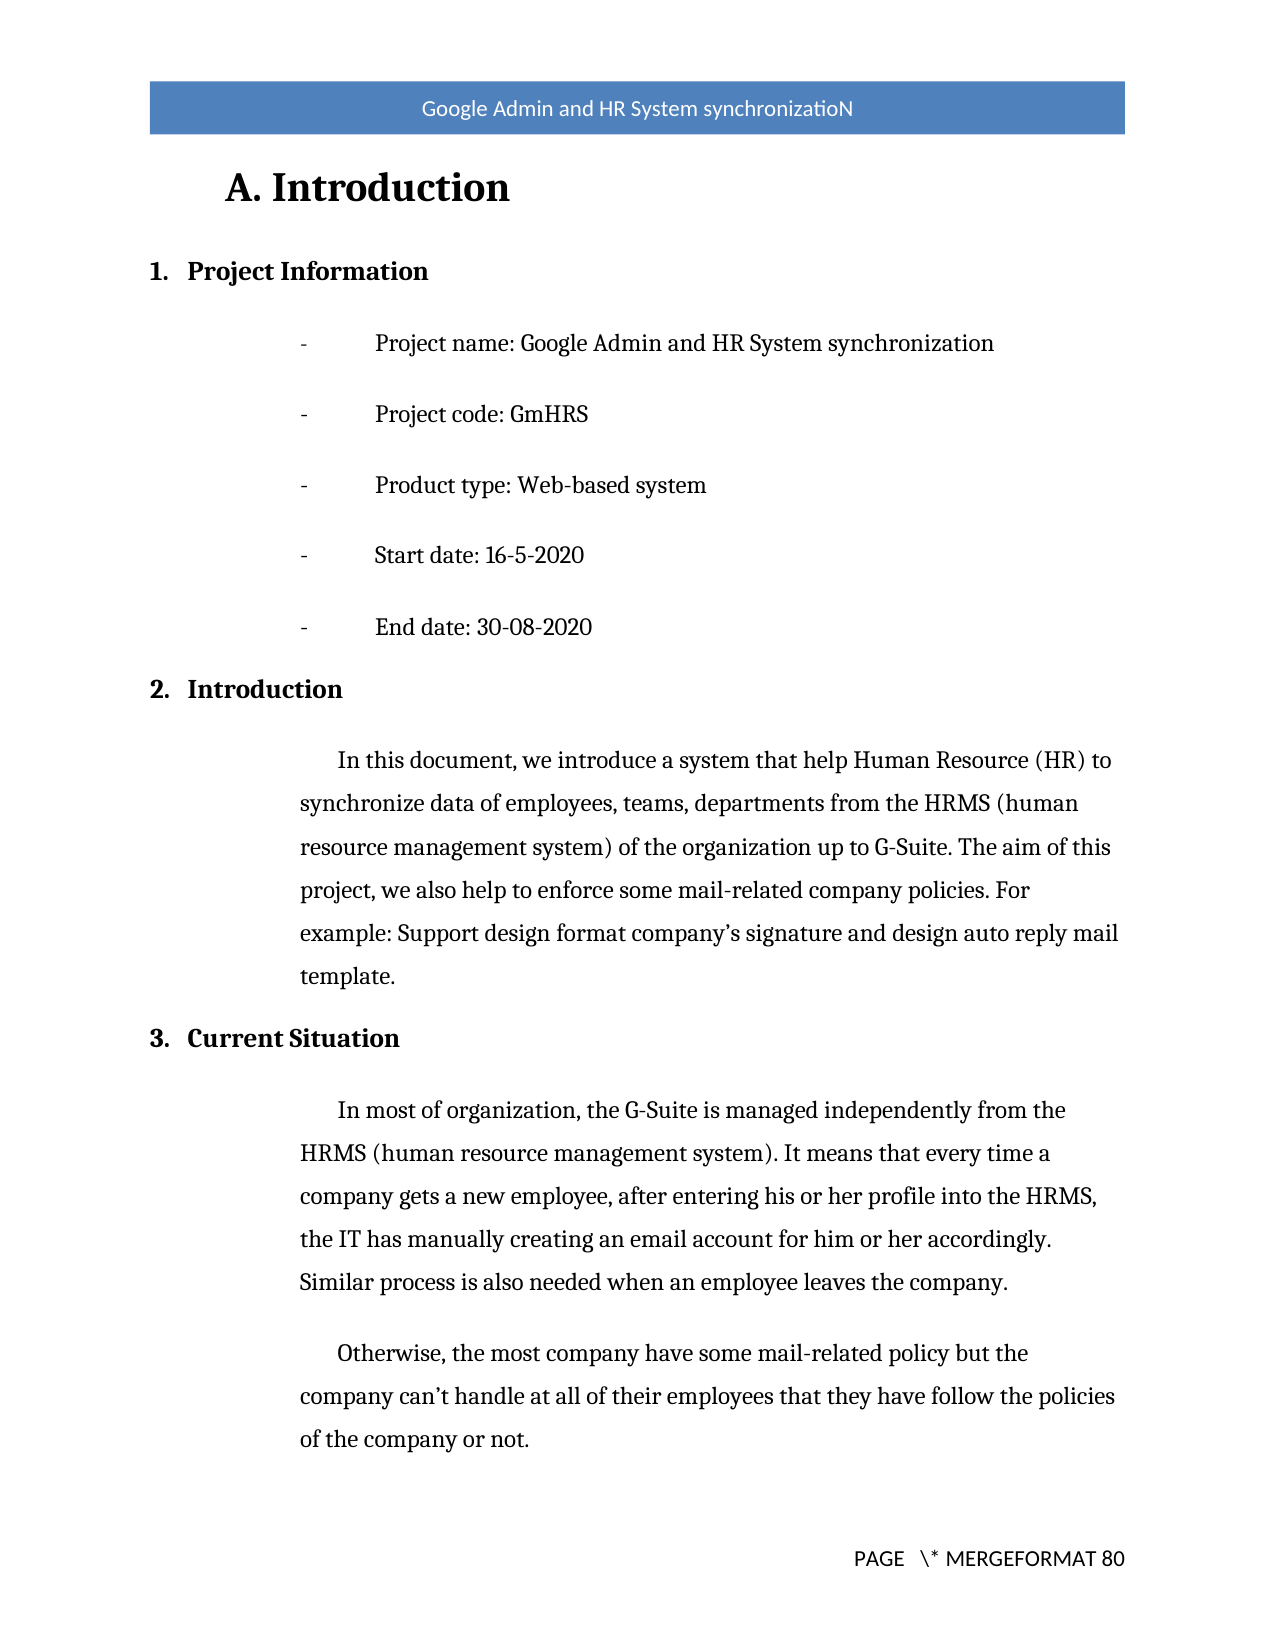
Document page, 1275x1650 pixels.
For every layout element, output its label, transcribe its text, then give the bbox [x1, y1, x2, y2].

subtitle Project Information [150, 253, 1125, 291]
text - Project name: Google Admin and HR System synchronization [262, 324, 1125, 362]
text In most of organization, the G-Suite is managed independently from the HRMS (human resource management system). It means that every time a company gets a new employee, after entering his or her profile into the HRMS, the IT has manually creating an email account for him or her accordingly. Similar process is also needed when an employee leaves the company. [300, 1091, 1125, 1301]
subtitle Introduction [225, 150, 1125, 225]
text - Project code: GmHRS [262, 395, 1125, 433]
text - Start date: 16-5-2020 [262, 537, 1125, 574]
text - Product type: Web-based system [262, 466, 1125, 504]
text Otherwise, the most company have some mail-related policy but the company can’t handle at all of their employees that they have follow the policies of the company or not. [300, 1335, 1125, 1458]
text - End date: 30-08-2020 [262, 608, 1125, 646]
text In this document, we introduce a system that help Human Resource (HR) to synchronize data of employees, teams, departments from the HRMS (human resource management system) of the organization up to G-Suite. The aim of this project, we also help to enforce some mail-related company policies. For example: Support design format company’s signature and design auto reply mail template. [300, 742, 1125, 995]
subtitle Current Situation [150, 1020, 1125, 1058]
subtitle Introduction [150, 671, 1125, 708]
